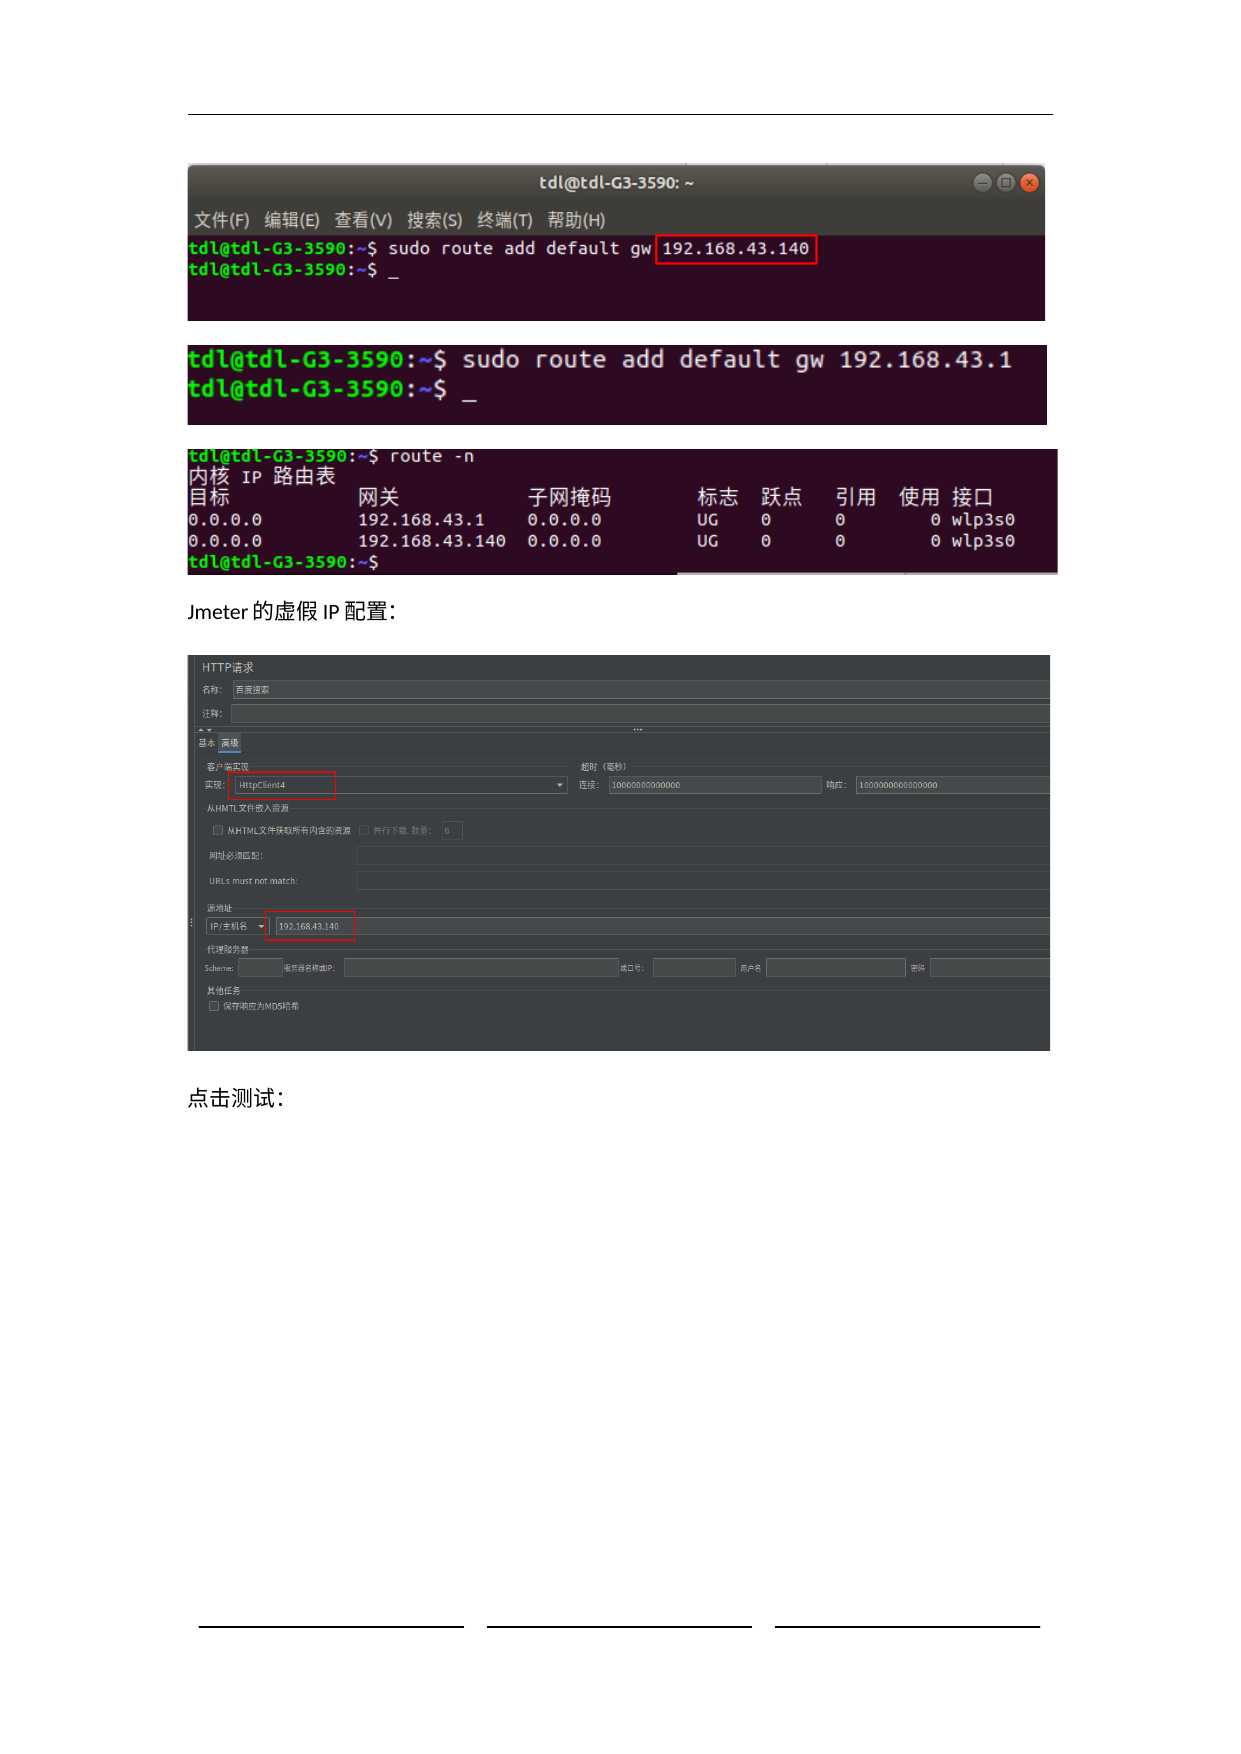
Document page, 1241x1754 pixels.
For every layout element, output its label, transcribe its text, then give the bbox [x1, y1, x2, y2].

picture [187, 345, 1047, 425]
picture [187, 163, 1046, 321]
text Jmeter的虚假IP配置： [187, 575, 1053, 626]
picture [187, 655, 1050, 1051]
picture [187, 449, 1058, 575]
